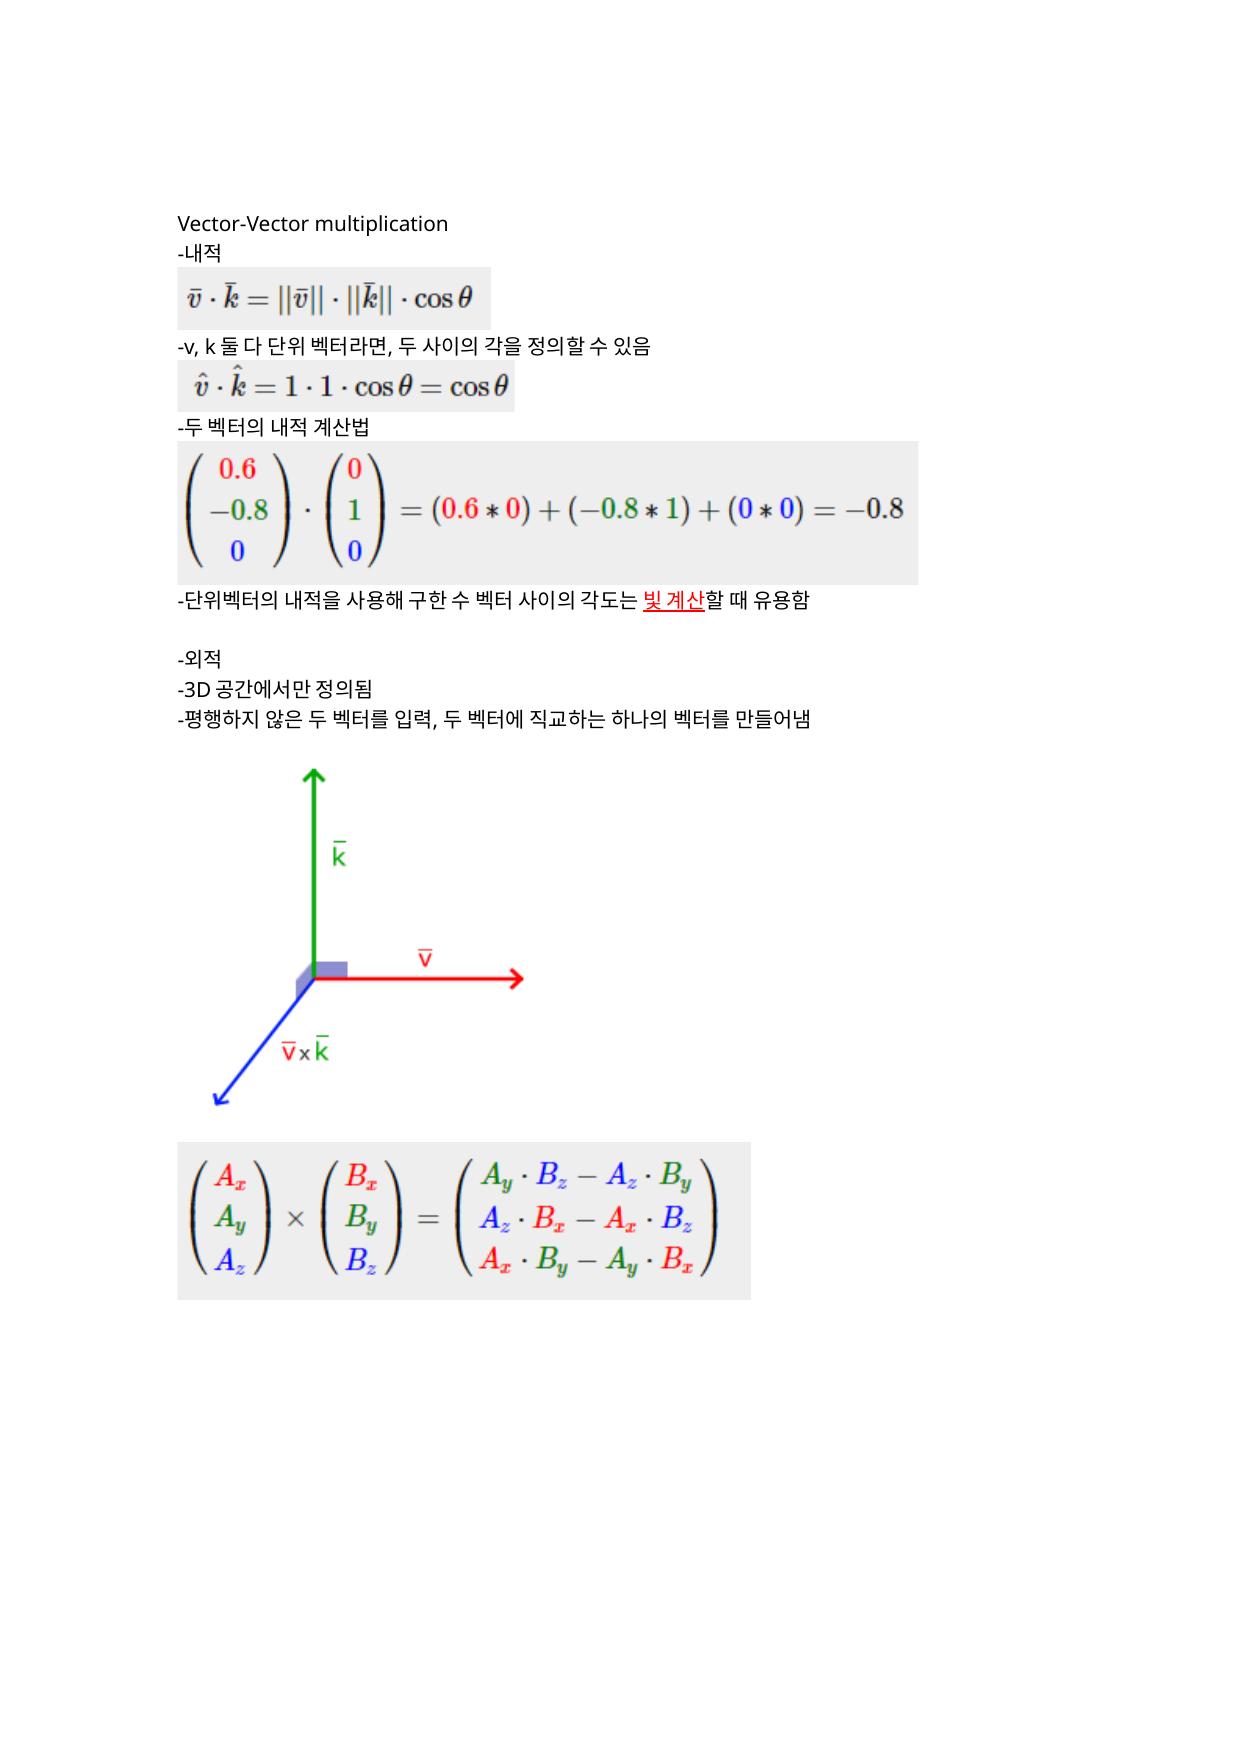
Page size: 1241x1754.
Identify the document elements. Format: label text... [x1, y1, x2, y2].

picture [177, 267, 491, 330]
picture [177, 1142, 751, 1300]
text -외적 [177, 643, 1063, 673]
picture [177, 441, 919, 585]
picture [177, 734, 569, 1114]
text Vector-Vector multiplication [169, 207, 1071, 237]
text -두 벡터의 내적 계산법 [177, 360, 1063, 442]
text -평행하지 않은 두 벡터를 입력, 두 벡터에 직교하는 하나의 벡터를 만들어냄 [177, 704, 1063, 734]
text -v, k둘 다 단위 벡터라면, 두 사이의 각을 정의할 수 있음 [177, 267, 1063, 360]
picture [177, 360, 515, 412]
text -내적 [177, 237, 1063, 267]
text -3D공간에서만 정의됨 [177, 673, 1063, 704]
